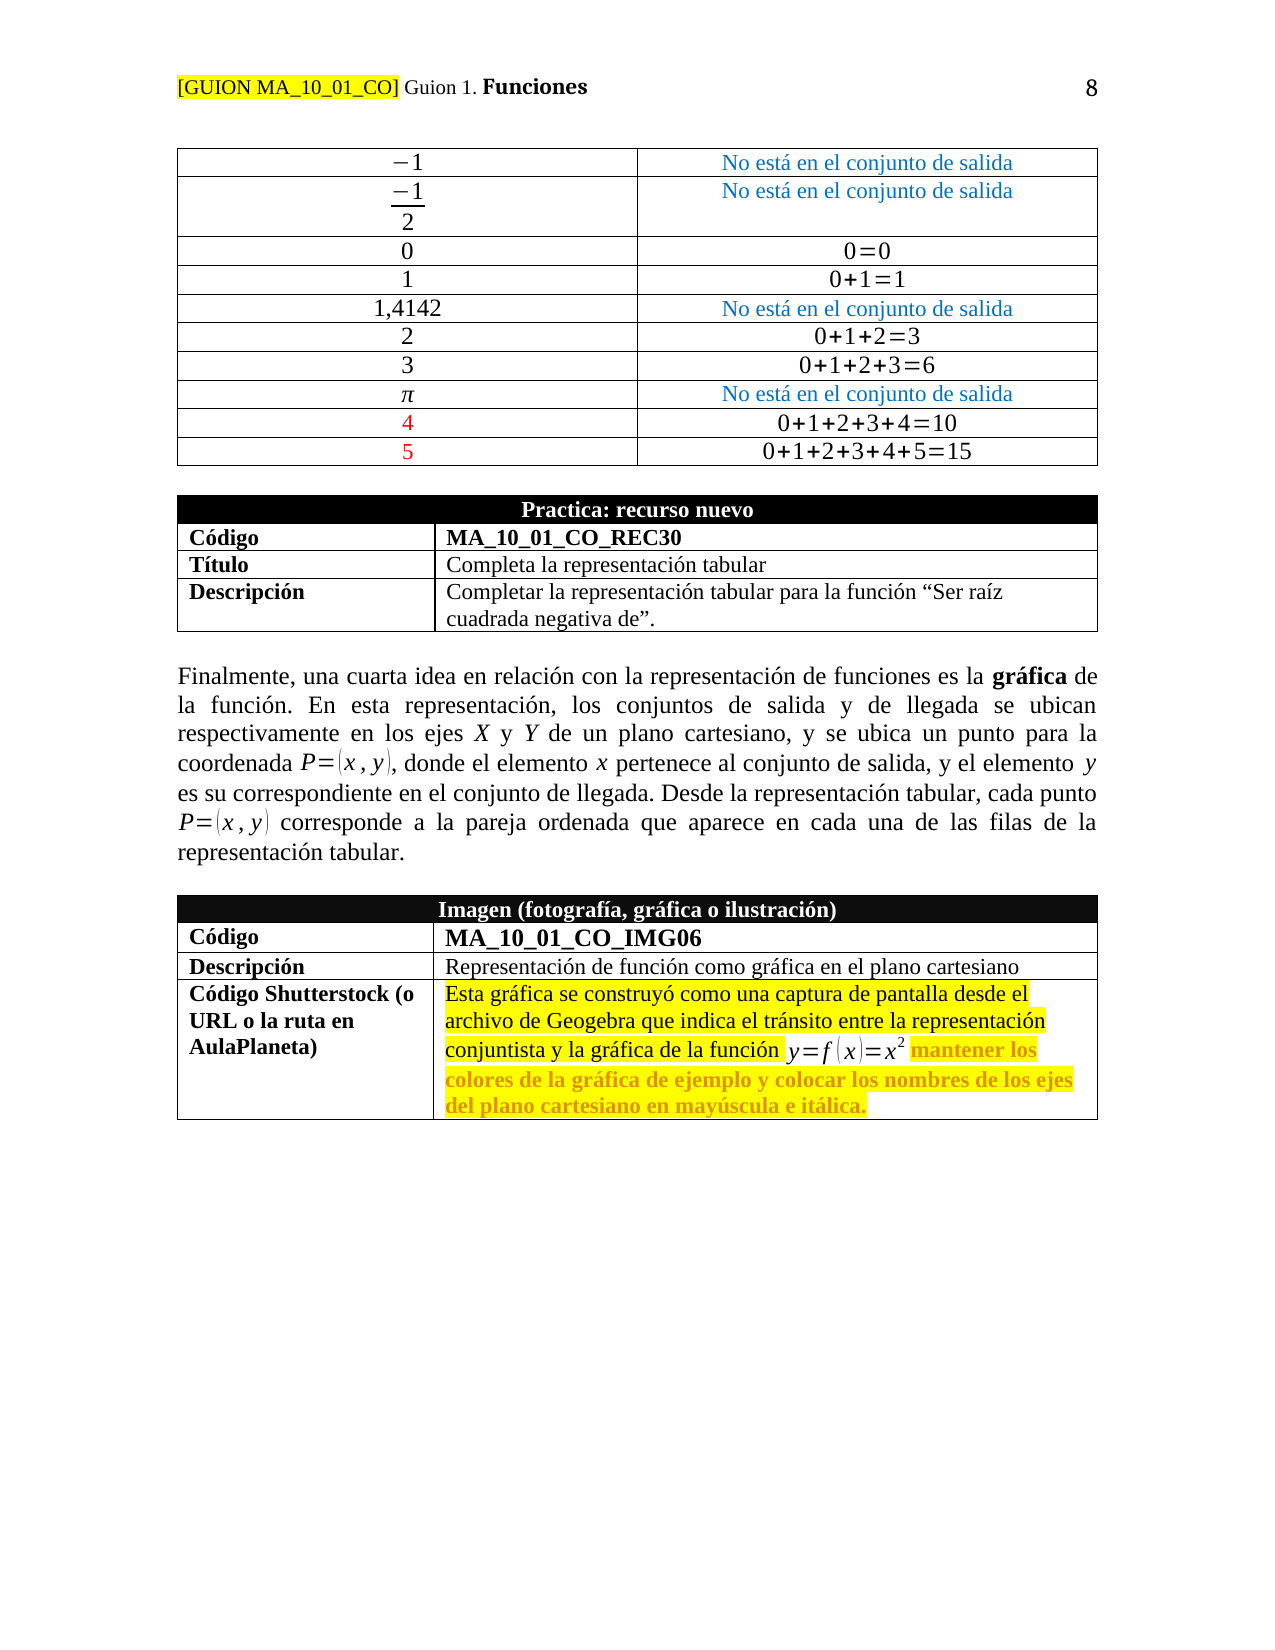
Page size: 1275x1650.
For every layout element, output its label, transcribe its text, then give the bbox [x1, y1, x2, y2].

table_cell [178, 295, 637, 322]
table_cell [638, 409, 1097, 437]
table_cell [638, 352, 1097, 379]
table_cell Código Shutterstock (o URL o la ruta en AulaPlaneta) [178, 980, 433, 1118]
table_cell MA_10_01_CO_IMG06 [434, 923, 1097, 952]
table_cell [178, 323, 637, 351]
table_cell [178, 352, 637, 379]
table_cell Título [178, 551, 434, 577]
table_cell [178, 266, 637, 293]
table_cell Completar la representación tabular para la función “Ser raíz cuadrada negativa de”. [436, 579, 1097, 631]
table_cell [638, 149, 1097, 176]
table_cell No está en el conjunto de salida [638, 381, 1097, 408]
table_cell MA_10_01_CO_REC30 [436, 524, 1097, 550]
table_cell [638, 323, 1097, 351]
table_cell No está en el conjunto de salida [638, 295, 1097, 322]
table_cell [638, 237, 1097, 265]
table_cell [638, 438, 1097, 465]
table_cell Completa la representación tabular [436, 551, 1097, 577]
text Finalmente, una cuarta idea en relación con la representación de funciones es la gráfica de la función. En esta representación, los conjuntos de salida y de llegada se ubican respectivamente en los ejes X y Y de un plano cartesiano, y se ubica un punto para la coordenada , donde el elemento pertenece al conjunto de salida, y el elemento es su correspondiente en el conjunto de llegada. Desde la representación tabular, cada punto corresponde a la pareja ordenada que aparece en cada una de las filas de la representación tabular. [177, 661, 1098, 866]
table_cell Código [178, 923, 433, 952]
table_cell Descripción [178, 579, 434, 631]
table_cell 5 [178, 438, 637, 465]
table_cell [638, 266, 1097, 293]
table_cell Descripción [178, 953, 433, 979]
table_cell [178, 237, 637, 265]
table_cell Código [178, 524, 434, 550]
table_cell [178, 149, 637, 176]
table_cell 4 [178, 409, 637, 437]
table_cell No está en el conjunto de salida [638, 177, 1097, 236]
table_header Practica: recurso nuevo [178, 496, 1097, 523]
table_cell [178, 381, 637, 408]
table_header Imagen (fotografía, gráfica o ilustración) [178, 896, 1097, 922]
table_cell [178, 177, 637, 236]
table_cell Representación de función como gráfica en el plano cartesiano [434, 953, 1097, 979]
table_cell Esta gráfica se construyó como una captura de pantalla desde el archivo de Geogebra que indica el tránsito entre la representación conjuntista y la gráfica de la función mantener los colores de la gráfica de ejemplo y colocar los nombres de los ejes del plano cartesiano en mayúscula e itálica. Creada 4 [434, 980, 1097, 1118]
